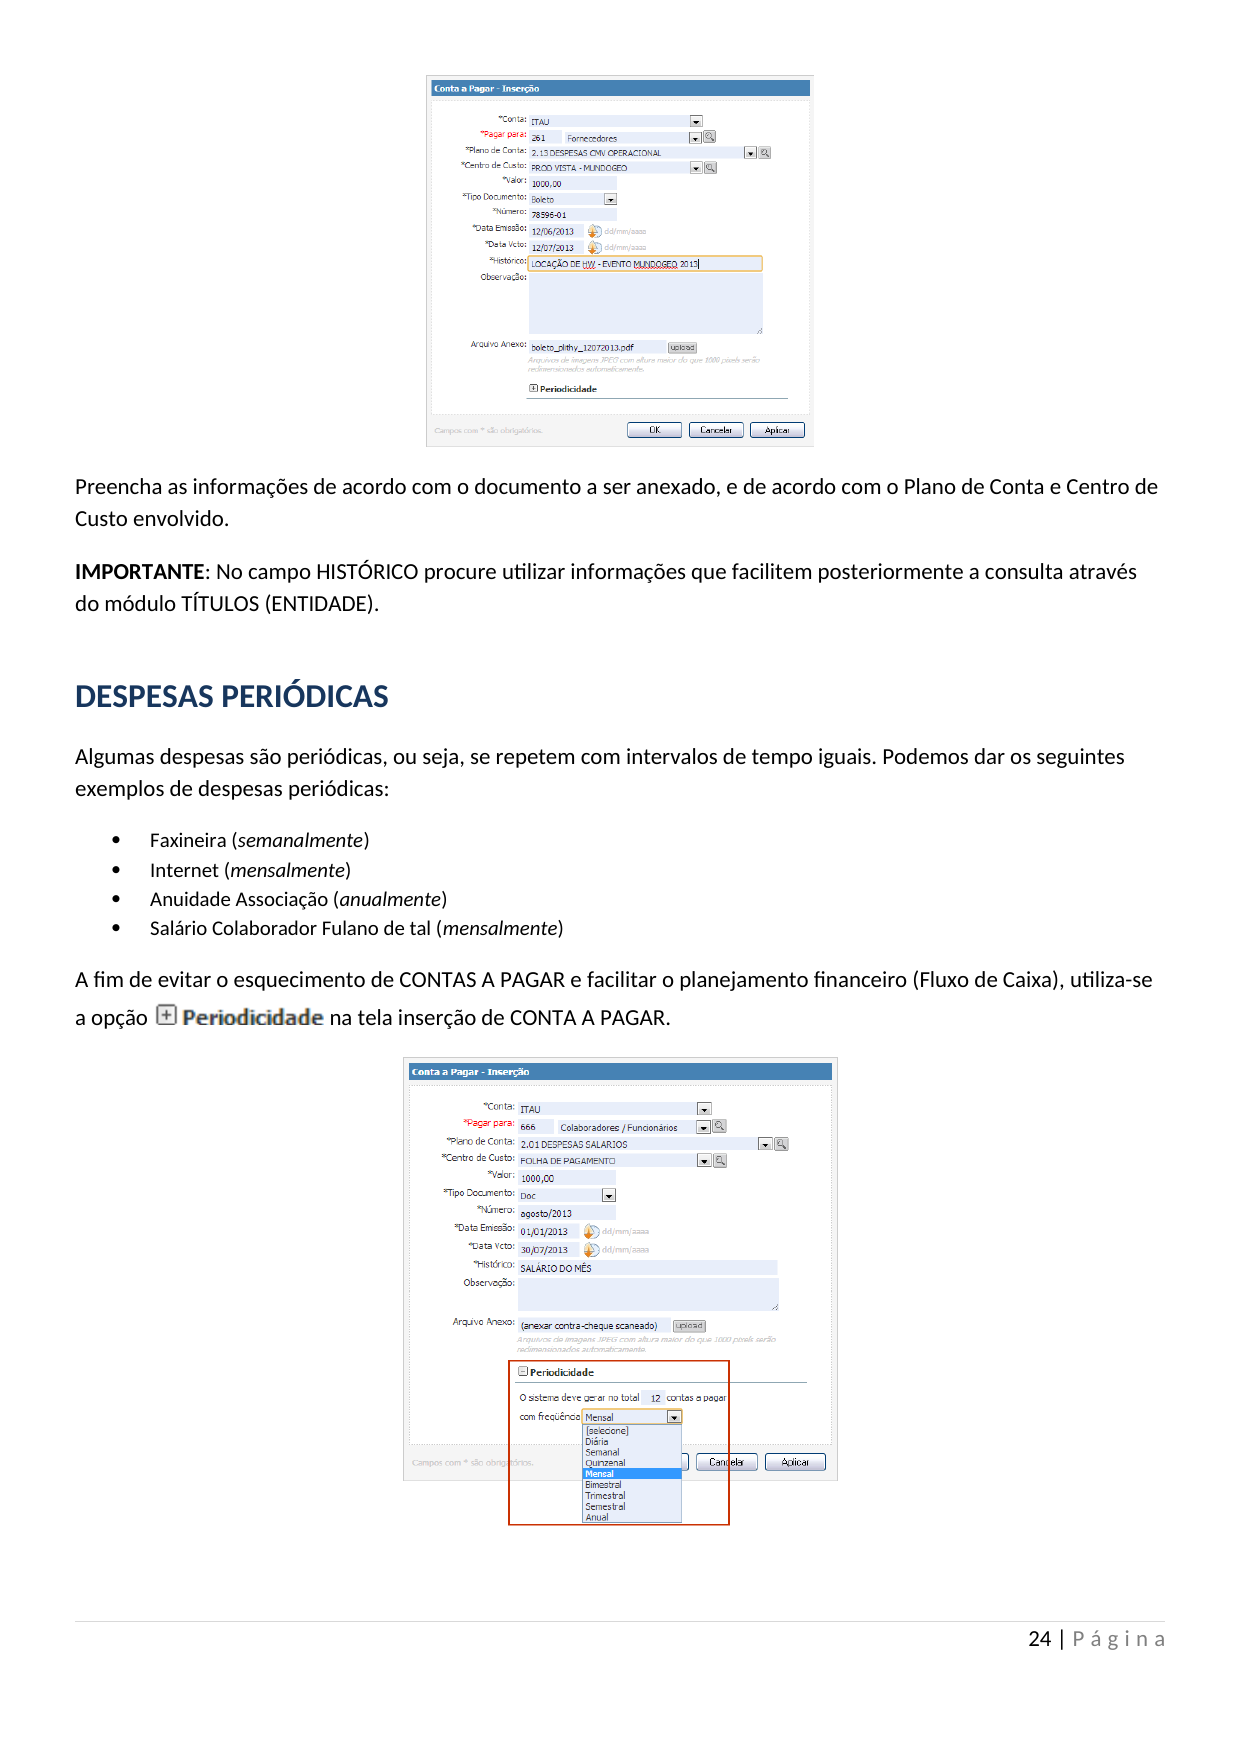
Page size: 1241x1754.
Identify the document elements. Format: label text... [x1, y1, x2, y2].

list Salário Colaborador Fulano de tal (mensalmente) [112, 915, 1165, 941]
text DESPESAS PERIÓDICAS [75, 675, 1165, 716]
list Anuidade Associação (anualmente) [112, 886, 1165, 911]
text A fim de evitar o esquecimento de CONTAS A PAGAR e facilitar o planejamento financeiro (Fluxo de Caixa), utiliza-se a opção na tela inserção de CONTA A PAGAR. [75, 965, 1165, 1031]
text IMPORTANTE: No campo HISTÓRICO procure utilizar informações que facilitem posteriormente a consulta através do módulo TÍTULOS (ENTIDADE). [75, 557, 1165, 650]
list Internet (mensalmente) [112, 857, 1165, 882]
text Preencha as informações de acordo com o documento a ser anexado, e de acordo com o Plano de Conta e Centro de Custo envolvido. [75, 472, 1165, 532]
list Faxineira (semanalmente) [112, 828, 1165, 853]
text Algumas despesas são periódicas, ou seja, se repetem com intervalos de tempo iguais. Podemos dar os seguintes exemplos de despesas periódicas: [75, 742, 1165, 803]
